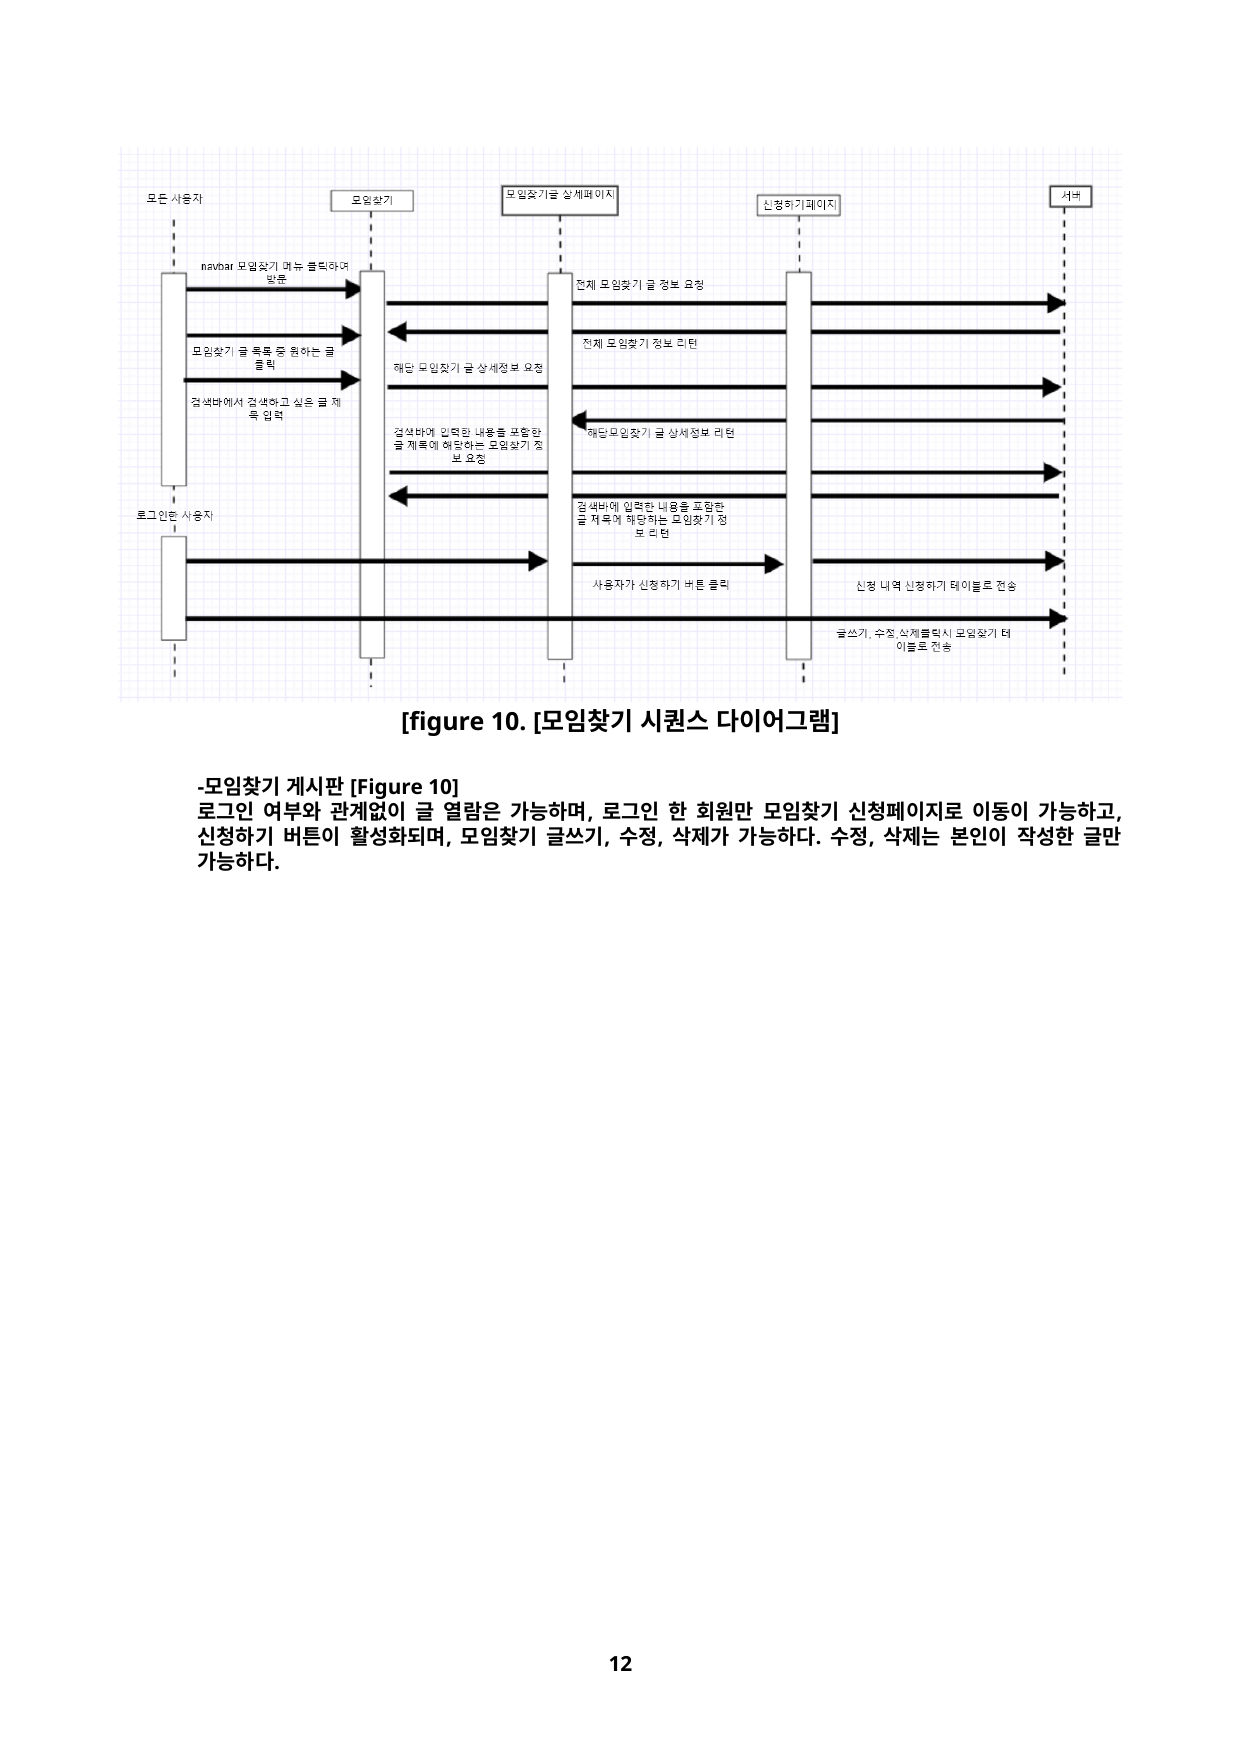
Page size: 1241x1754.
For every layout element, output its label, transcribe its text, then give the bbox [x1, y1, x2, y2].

text [figure 10. [모임찾기 시퀀스 다이어그램] [118, 702, 1122, 738]
list 로그인 여부와 관계없이 글 열람은 가능하며, 로그인 한 회원만 모임찾기 신청페이지로 이동이 가능하고, 신청하기 버튼이 활성화되며, 모임찾기 글쓰기, 수정, 삭제가 가능하다. 수정, 삭제는 본인이 작성한 글만 가능하다. [189, 799, 1130, 876]
picture [118, 147, 1123, 702]
list -모임찾기 게시판 [Figure 10] [189, 772, 1130, 799]
